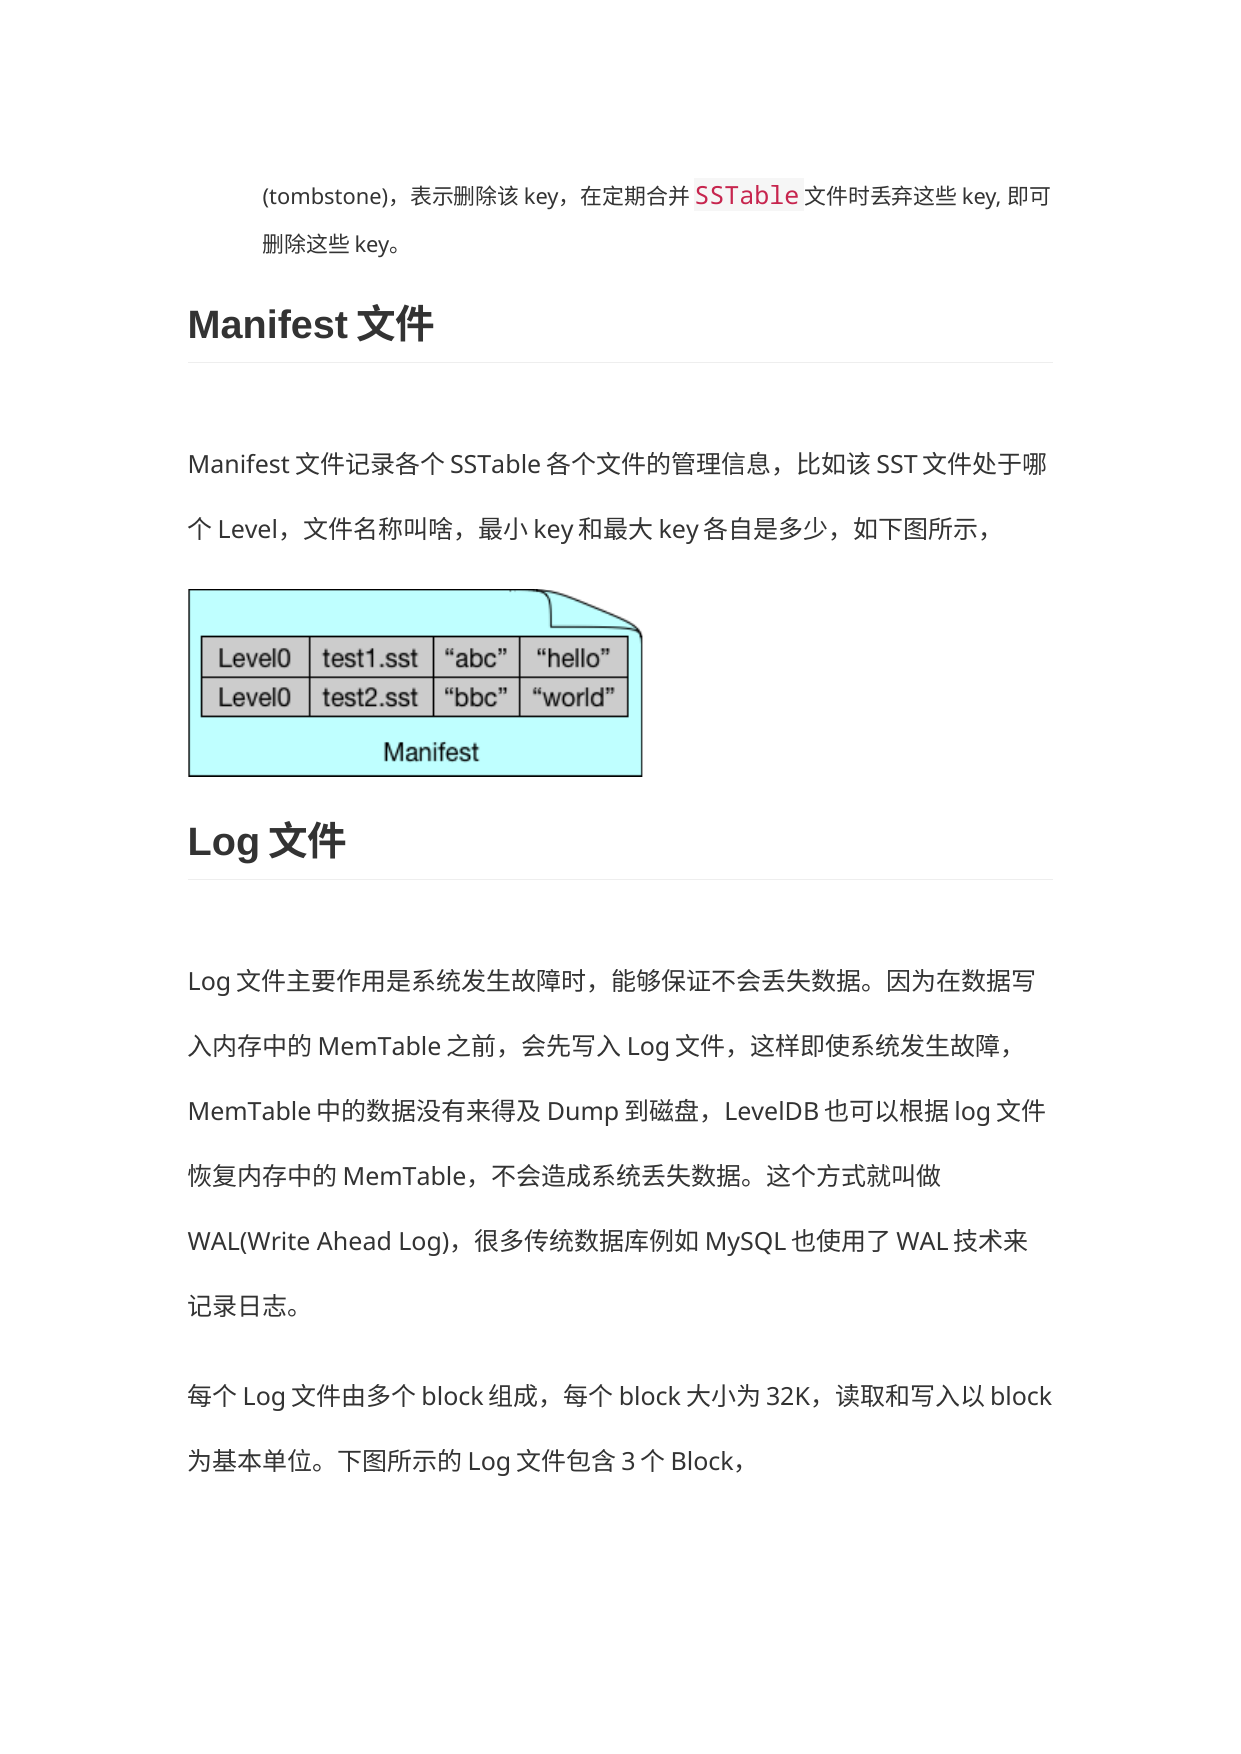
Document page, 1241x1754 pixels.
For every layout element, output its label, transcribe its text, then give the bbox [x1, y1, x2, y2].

subtitle Log文件 [187, 805, 1053, 880]
picture [187, 589, 643, 777]
text Manifest文件记录各个SSTable各个文件的管理信息，比如该SST文件处于哪个Level，文件名称叫啥，最小key和最大key各自是多少，如下图所示， [187, 430, 1053, 560]
text Log文件主要作用是系统发生故障时，能够保证不会丢失数据。因为在数据写入内存中的MemTable之前，会先写入Log文件，这样即使系统发生故障，MemTable中的数据没有来得及Dump到磁盘，LevelDB也可以根据log文件恢复内存中的MemTable，不会造成系统丢失数据。这个方式就叫做 WAL(Write Ahead Log)，很多传统数据库例如MySQL也使用了WAL技术来记录日志。 [187, 947, 1053, 1337]
subtitle Manifest文件 [187, 289, 1053, 363]
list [225, 162, 1053, 259]
text 每个Log文件由多个block组成，每个block大小为32K，读取和写入以block为基本单位。下图所示的Log文件包含3个Block， [187, 1362, 1053, 1492]
